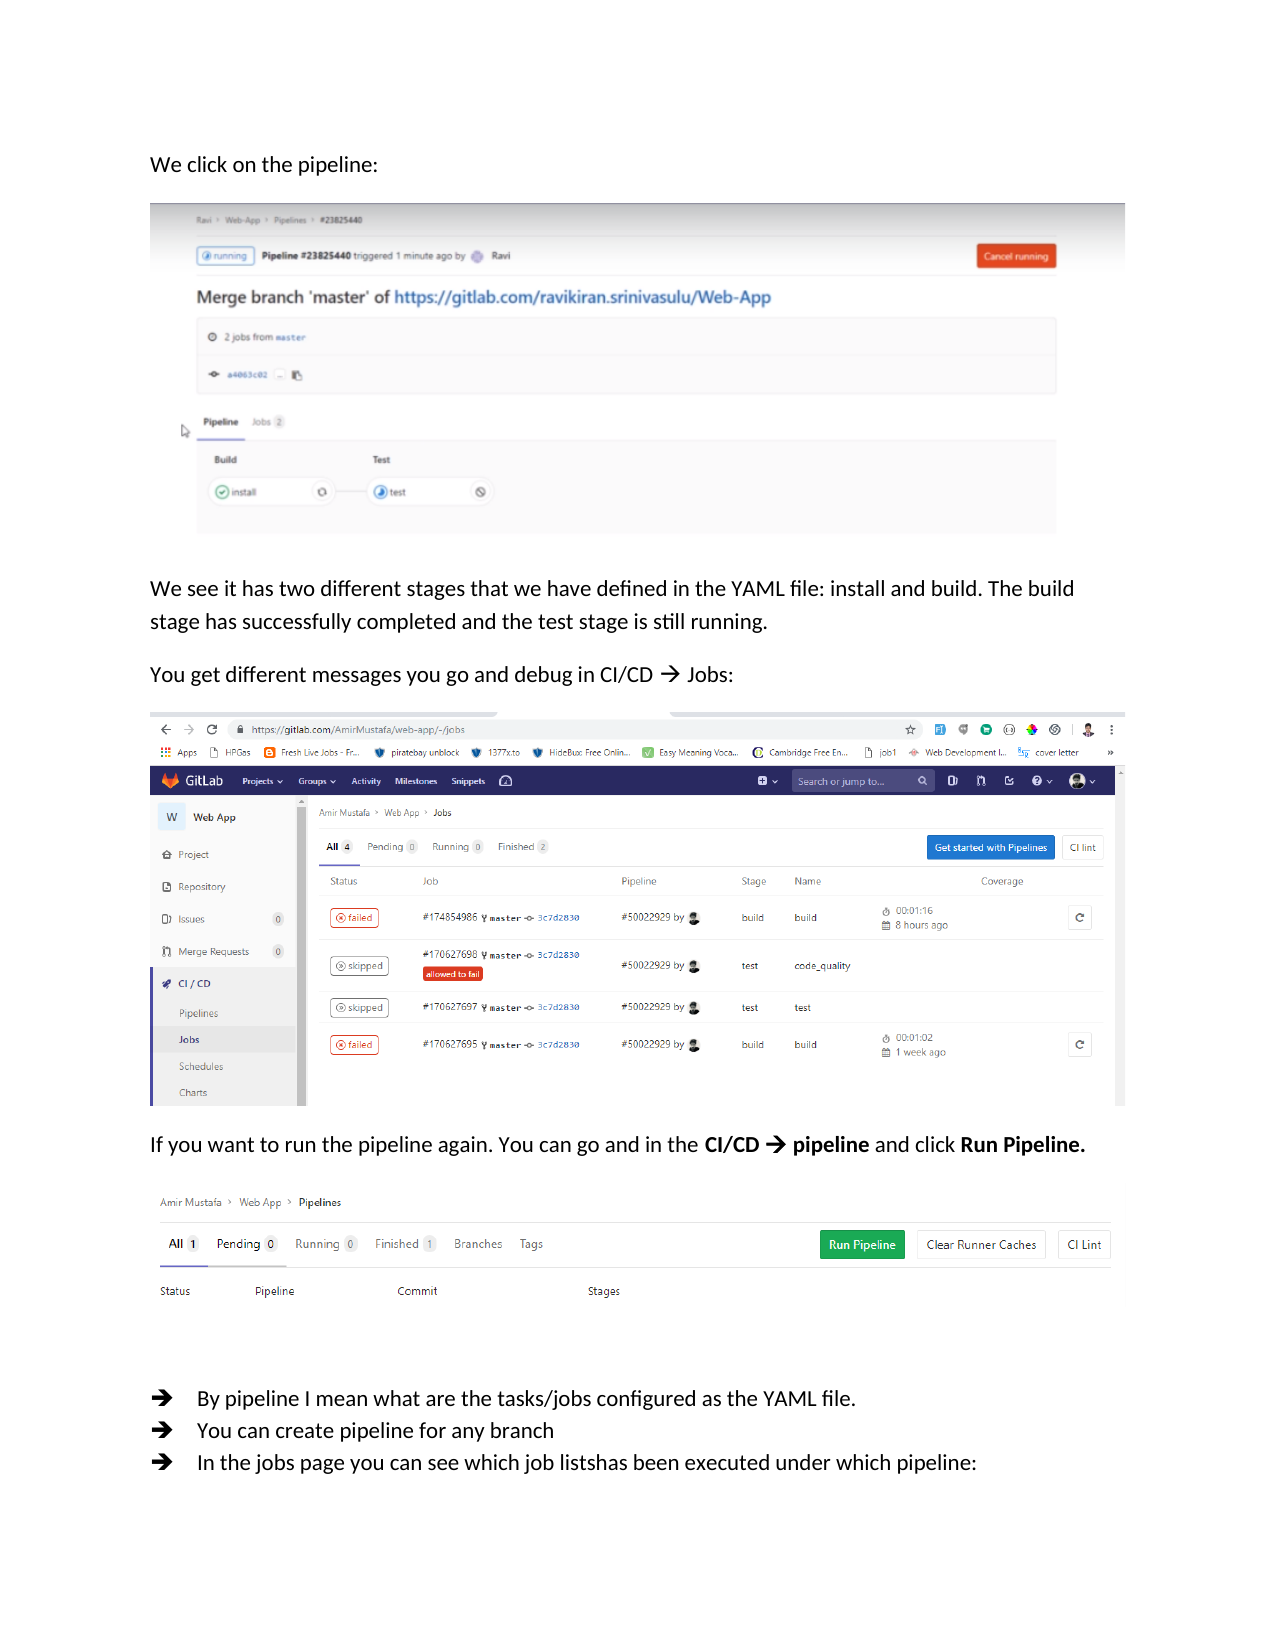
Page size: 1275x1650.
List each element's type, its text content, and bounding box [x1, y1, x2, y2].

text If you want to run the pipeline again. You can go and in the CI/CD pipeline and click Run Pipeline. [150, 1130, 1125, 1158]
list By pipeline I mean what are the tasks/jobs configured as the YAML file. [150, 1384, 1125, 1412]
text We see it has two different stages that we have defined in the YAML file: install and build. The build stage has successfully completed and the test stage is still running. [150, 574, 1125, 635]
picture [150, 203, 1125, 550]
text We click on the pipeline: [150, 150, 1125, 178]
picture [150, 1183, 1125, 1307]
text You get different messages you go and debug in CI/CD Jobs: [150, 660, 1125, 688]
list In the jobs page you can see which job listshas been executed under which pipeline: [150, 1448, 1125, 1477]
list You can create pipeline for any branch [150, 1416, 1125, 1444]
picture [150, 712, 1125, 1106]
